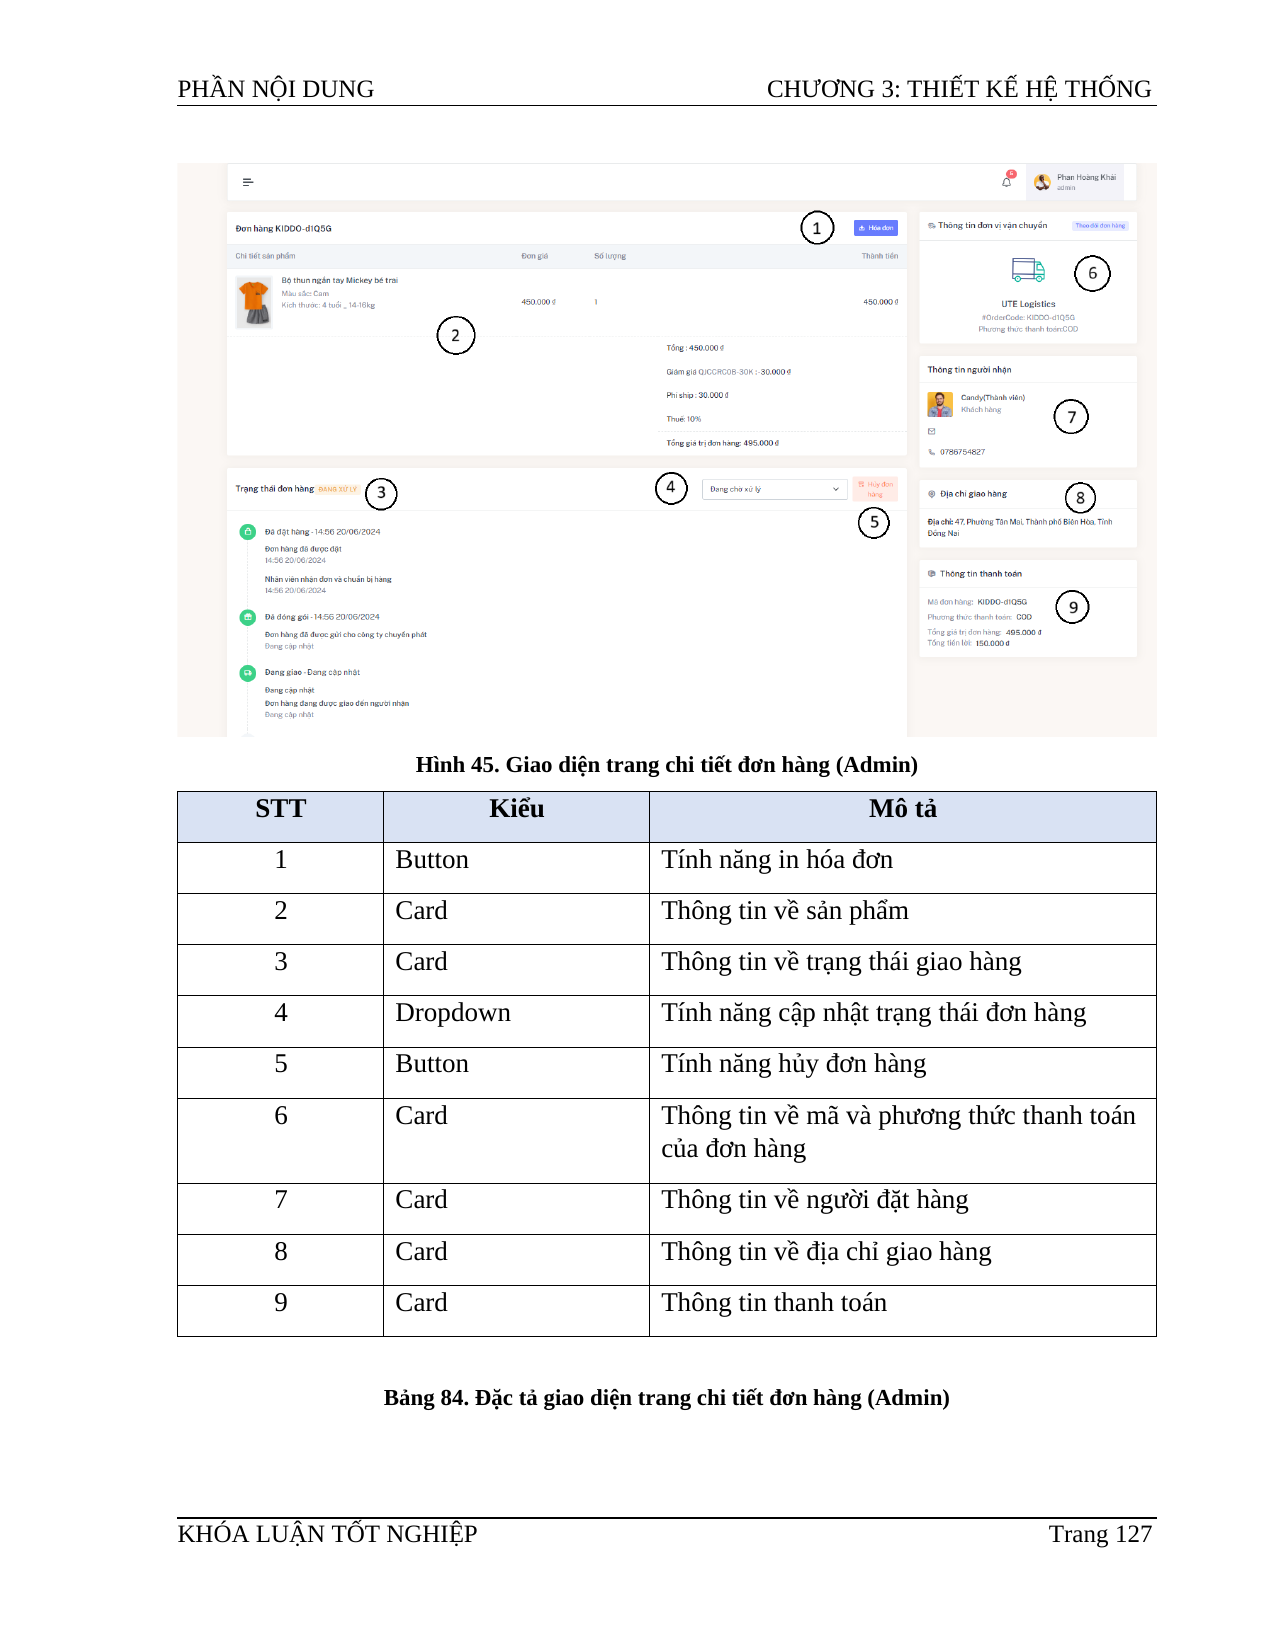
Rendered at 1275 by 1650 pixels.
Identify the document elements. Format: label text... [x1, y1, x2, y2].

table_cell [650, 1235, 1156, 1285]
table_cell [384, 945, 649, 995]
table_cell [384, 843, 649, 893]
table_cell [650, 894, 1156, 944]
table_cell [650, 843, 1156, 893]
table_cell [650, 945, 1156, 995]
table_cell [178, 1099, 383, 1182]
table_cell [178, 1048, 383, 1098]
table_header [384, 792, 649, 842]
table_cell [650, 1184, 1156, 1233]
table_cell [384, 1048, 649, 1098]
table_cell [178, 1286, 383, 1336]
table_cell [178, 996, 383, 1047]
text Hình 45. Giao diện trang chi tiết đơn hàng (Admin) [177, 751, 1157, 778]
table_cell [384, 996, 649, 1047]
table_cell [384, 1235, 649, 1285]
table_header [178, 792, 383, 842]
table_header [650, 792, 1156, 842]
text Bảng 84. Đặc tả giao diện trang chi tiết đơn hàng (Admin) [177, 1383, 1157, 1410]
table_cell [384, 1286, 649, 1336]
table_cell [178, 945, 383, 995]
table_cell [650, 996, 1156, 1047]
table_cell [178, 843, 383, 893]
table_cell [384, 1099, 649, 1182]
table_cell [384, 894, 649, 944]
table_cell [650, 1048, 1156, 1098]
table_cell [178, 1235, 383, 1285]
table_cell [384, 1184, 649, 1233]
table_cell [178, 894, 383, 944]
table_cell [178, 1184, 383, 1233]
picture [177, 163, 1157, 737]
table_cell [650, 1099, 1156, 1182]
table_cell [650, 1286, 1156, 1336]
